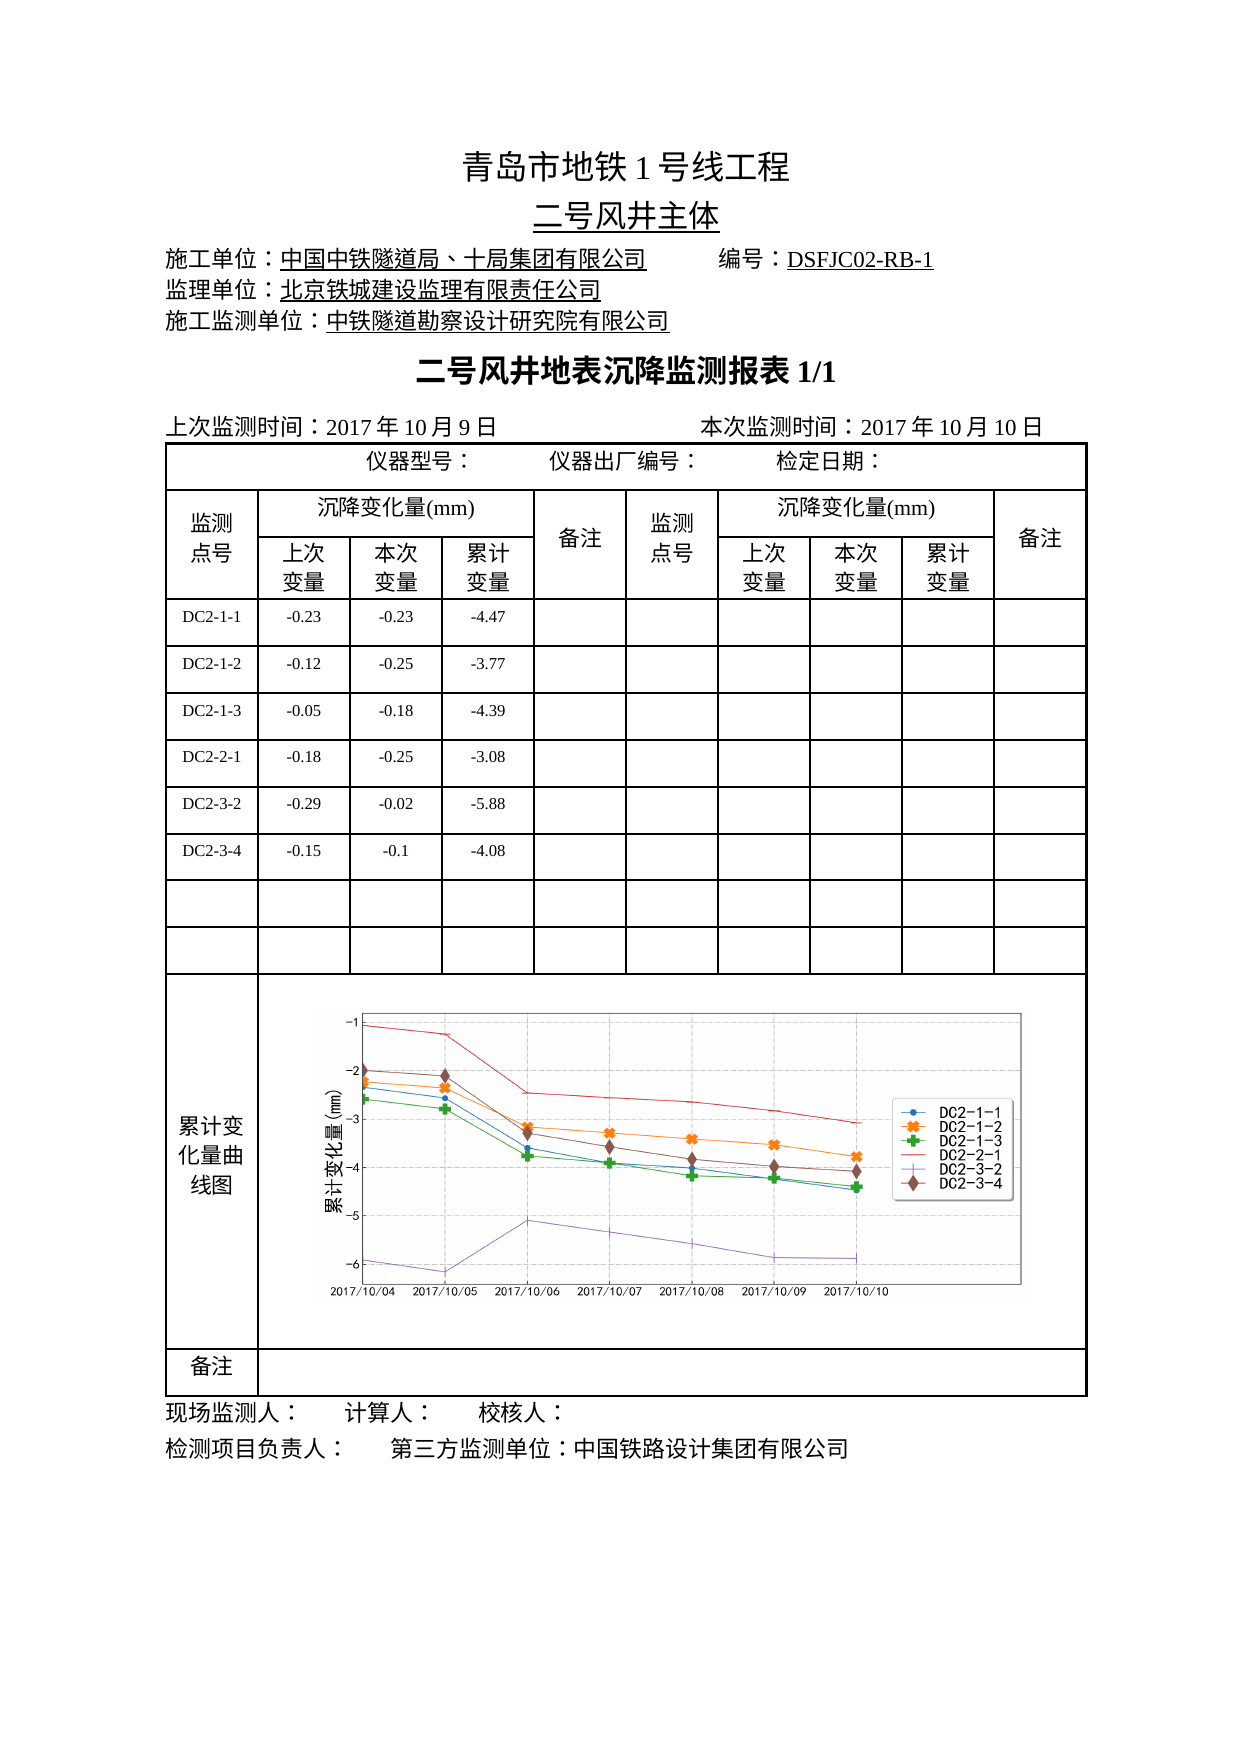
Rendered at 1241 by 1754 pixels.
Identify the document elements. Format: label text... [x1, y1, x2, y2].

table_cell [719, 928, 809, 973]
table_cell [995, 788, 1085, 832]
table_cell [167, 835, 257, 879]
picture [317, 1007, 1027, 1303]
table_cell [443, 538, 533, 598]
text 上次监测时间：2017年10月9日 本次监测时间：2017年10月10日 [165, 411, 1087, 442]
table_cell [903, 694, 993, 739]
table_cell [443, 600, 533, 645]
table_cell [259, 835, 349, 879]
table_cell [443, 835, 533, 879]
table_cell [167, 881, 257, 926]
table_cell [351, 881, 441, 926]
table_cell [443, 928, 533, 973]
text 监理单位：北京铁城建设监理有限责任公司 [165, 274, 1087, 305]
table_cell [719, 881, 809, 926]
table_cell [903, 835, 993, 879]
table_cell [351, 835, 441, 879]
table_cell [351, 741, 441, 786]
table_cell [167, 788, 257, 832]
text 二号风井主体 [165, 184, 1087, 239]
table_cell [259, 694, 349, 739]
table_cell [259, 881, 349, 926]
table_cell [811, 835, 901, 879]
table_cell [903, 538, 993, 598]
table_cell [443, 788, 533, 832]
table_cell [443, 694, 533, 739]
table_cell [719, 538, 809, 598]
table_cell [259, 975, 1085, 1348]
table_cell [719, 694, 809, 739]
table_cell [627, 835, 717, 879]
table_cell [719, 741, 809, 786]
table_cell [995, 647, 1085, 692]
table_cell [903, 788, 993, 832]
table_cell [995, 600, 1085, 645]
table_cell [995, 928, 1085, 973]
text 施工单位：中国中铁隧道局、十局集团有限公司 编号：DSFJC02-RB-1 [165, 243, 1087, 274]
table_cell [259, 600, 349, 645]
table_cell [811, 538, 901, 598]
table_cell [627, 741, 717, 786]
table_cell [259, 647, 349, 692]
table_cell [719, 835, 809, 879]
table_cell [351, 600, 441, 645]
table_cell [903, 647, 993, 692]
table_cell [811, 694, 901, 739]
text 二号风井地表沉降监测报表1/1 [165, 349, 1087, 392]
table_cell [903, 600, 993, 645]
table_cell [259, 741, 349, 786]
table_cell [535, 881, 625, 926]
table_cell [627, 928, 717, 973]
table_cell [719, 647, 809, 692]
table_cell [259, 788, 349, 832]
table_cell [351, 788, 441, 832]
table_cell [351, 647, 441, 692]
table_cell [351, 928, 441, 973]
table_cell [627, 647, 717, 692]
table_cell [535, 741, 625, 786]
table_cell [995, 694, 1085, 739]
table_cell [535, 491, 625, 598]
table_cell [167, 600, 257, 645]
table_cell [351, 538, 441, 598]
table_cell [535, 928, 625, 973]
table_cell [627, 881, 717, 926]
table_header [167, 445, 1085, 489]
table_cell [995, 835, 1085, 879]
text 青岛市地铁1号线工程 [165, 159, 1087, 184]
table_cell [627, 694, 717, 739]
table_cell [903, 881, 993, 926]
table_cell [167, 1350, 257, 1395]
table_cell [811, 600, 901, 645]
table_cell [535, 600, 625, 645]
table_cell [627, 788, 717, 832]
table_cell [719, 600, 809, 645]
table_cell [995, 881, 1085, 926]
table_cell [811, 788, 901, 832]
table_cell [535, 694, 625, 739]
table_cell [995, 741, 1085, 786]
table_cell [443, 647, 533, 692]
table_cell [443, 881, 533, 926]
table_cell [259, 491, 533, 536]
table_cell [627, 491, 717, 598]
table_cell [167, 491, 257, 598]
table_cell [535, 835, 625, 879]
text 检测项目负责人： 第三方监测单位：中国铁路设计集团有限公司 [165, 1433, 1087, 1464]
text 施工监测单位：中铁隧道勘察设计研究院有限公司 [165, 305, 1087, 337]
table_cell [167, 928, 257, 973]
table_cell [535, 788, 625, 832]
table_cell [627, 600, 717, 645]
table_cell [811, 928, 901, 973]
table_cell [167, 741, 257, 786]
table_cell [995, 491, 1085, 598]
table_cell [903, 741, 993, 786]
text 现场监测人： 计算人： 校核人： [165, 1397, 1087, 1428]
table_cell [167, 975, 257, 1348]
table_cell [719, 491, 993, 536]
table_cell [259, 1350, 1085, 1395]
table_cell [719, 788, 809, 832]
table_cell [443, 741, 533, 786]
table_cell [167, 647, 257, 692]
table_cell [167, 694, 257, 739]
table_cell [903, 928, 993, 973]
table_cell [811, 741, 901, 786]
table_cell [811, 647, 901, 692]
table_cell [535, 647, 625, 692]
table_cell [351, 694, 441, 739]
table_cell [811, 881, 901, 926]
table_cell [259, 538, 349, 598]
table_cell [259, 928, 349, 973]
